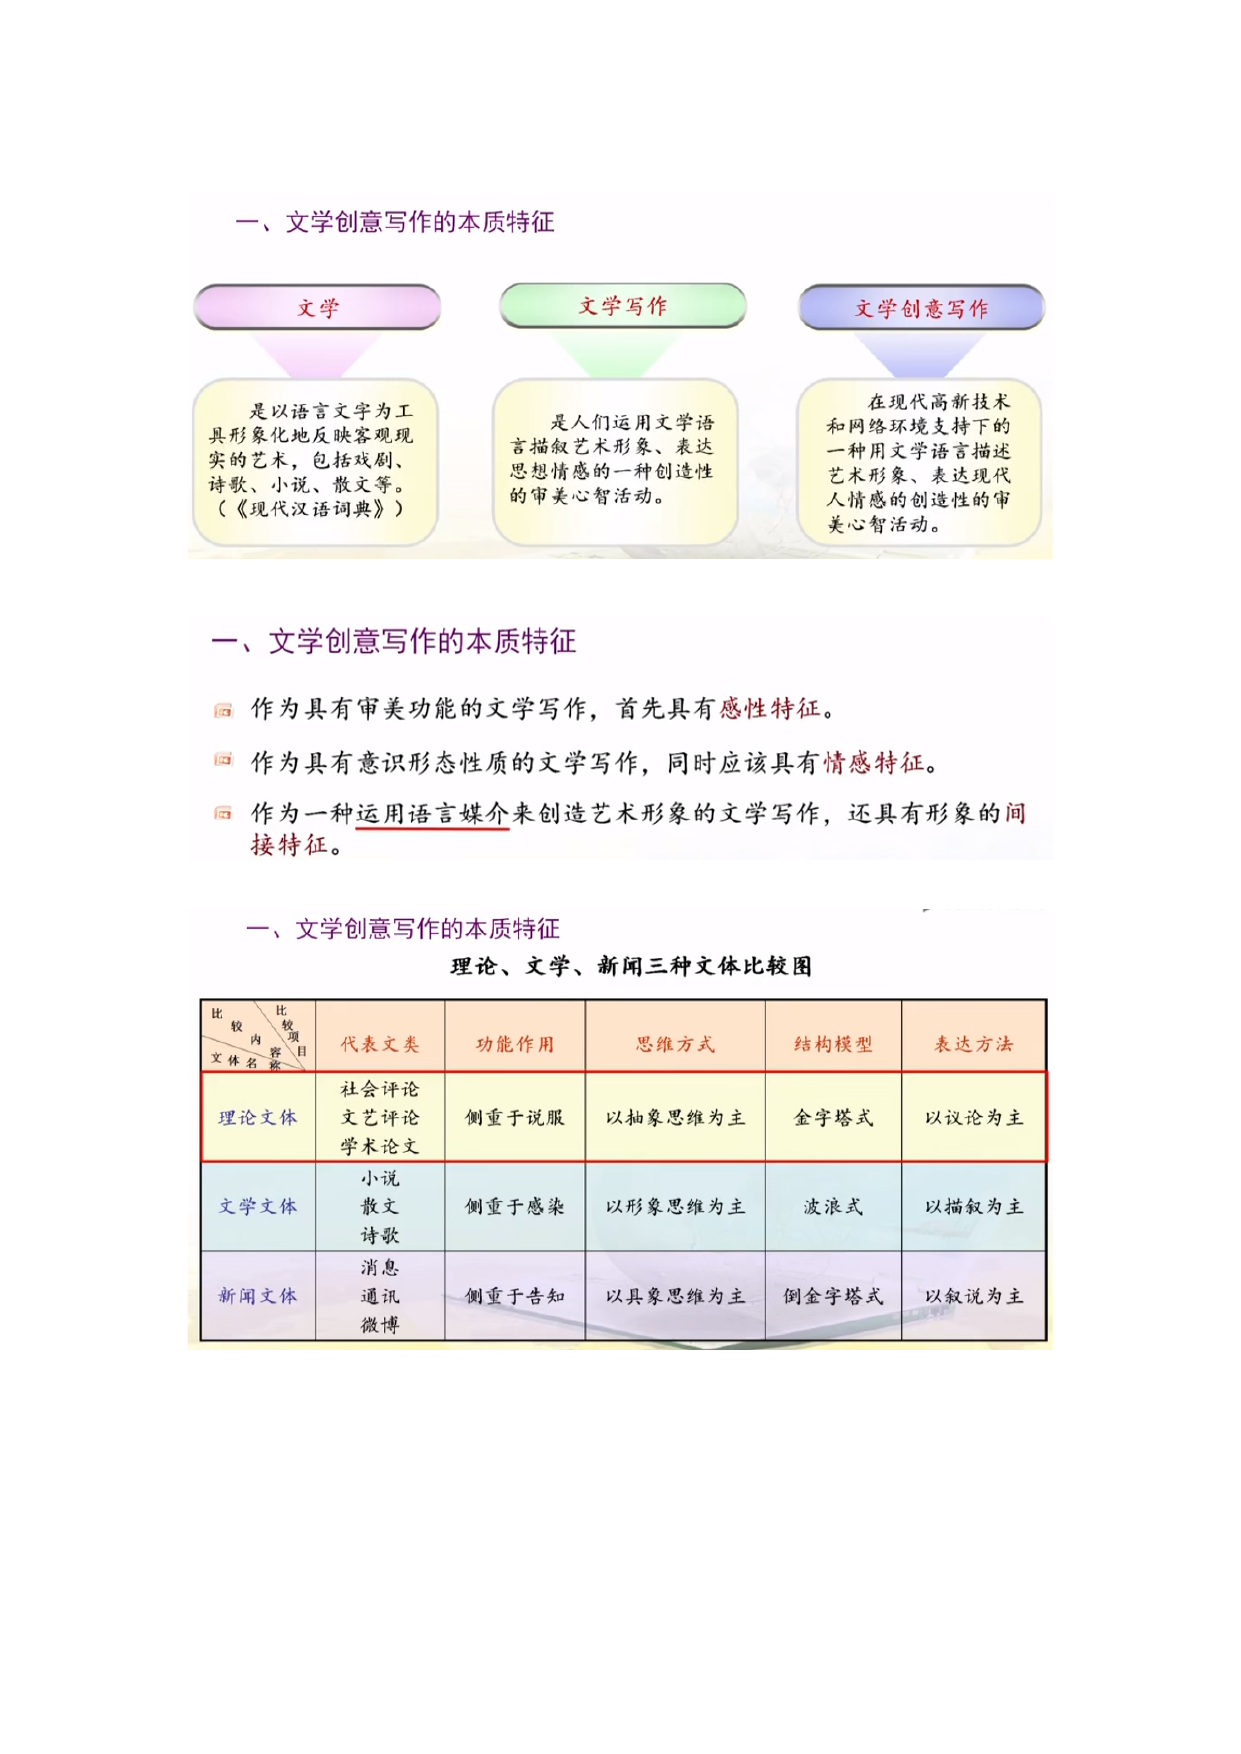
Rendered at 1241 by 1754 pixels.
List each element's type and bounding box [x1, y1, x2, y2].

picture [187, 909, 1053, 1350]
picture [187, 617, 1053, 860]
picture [187, 194, 1053, 559]
